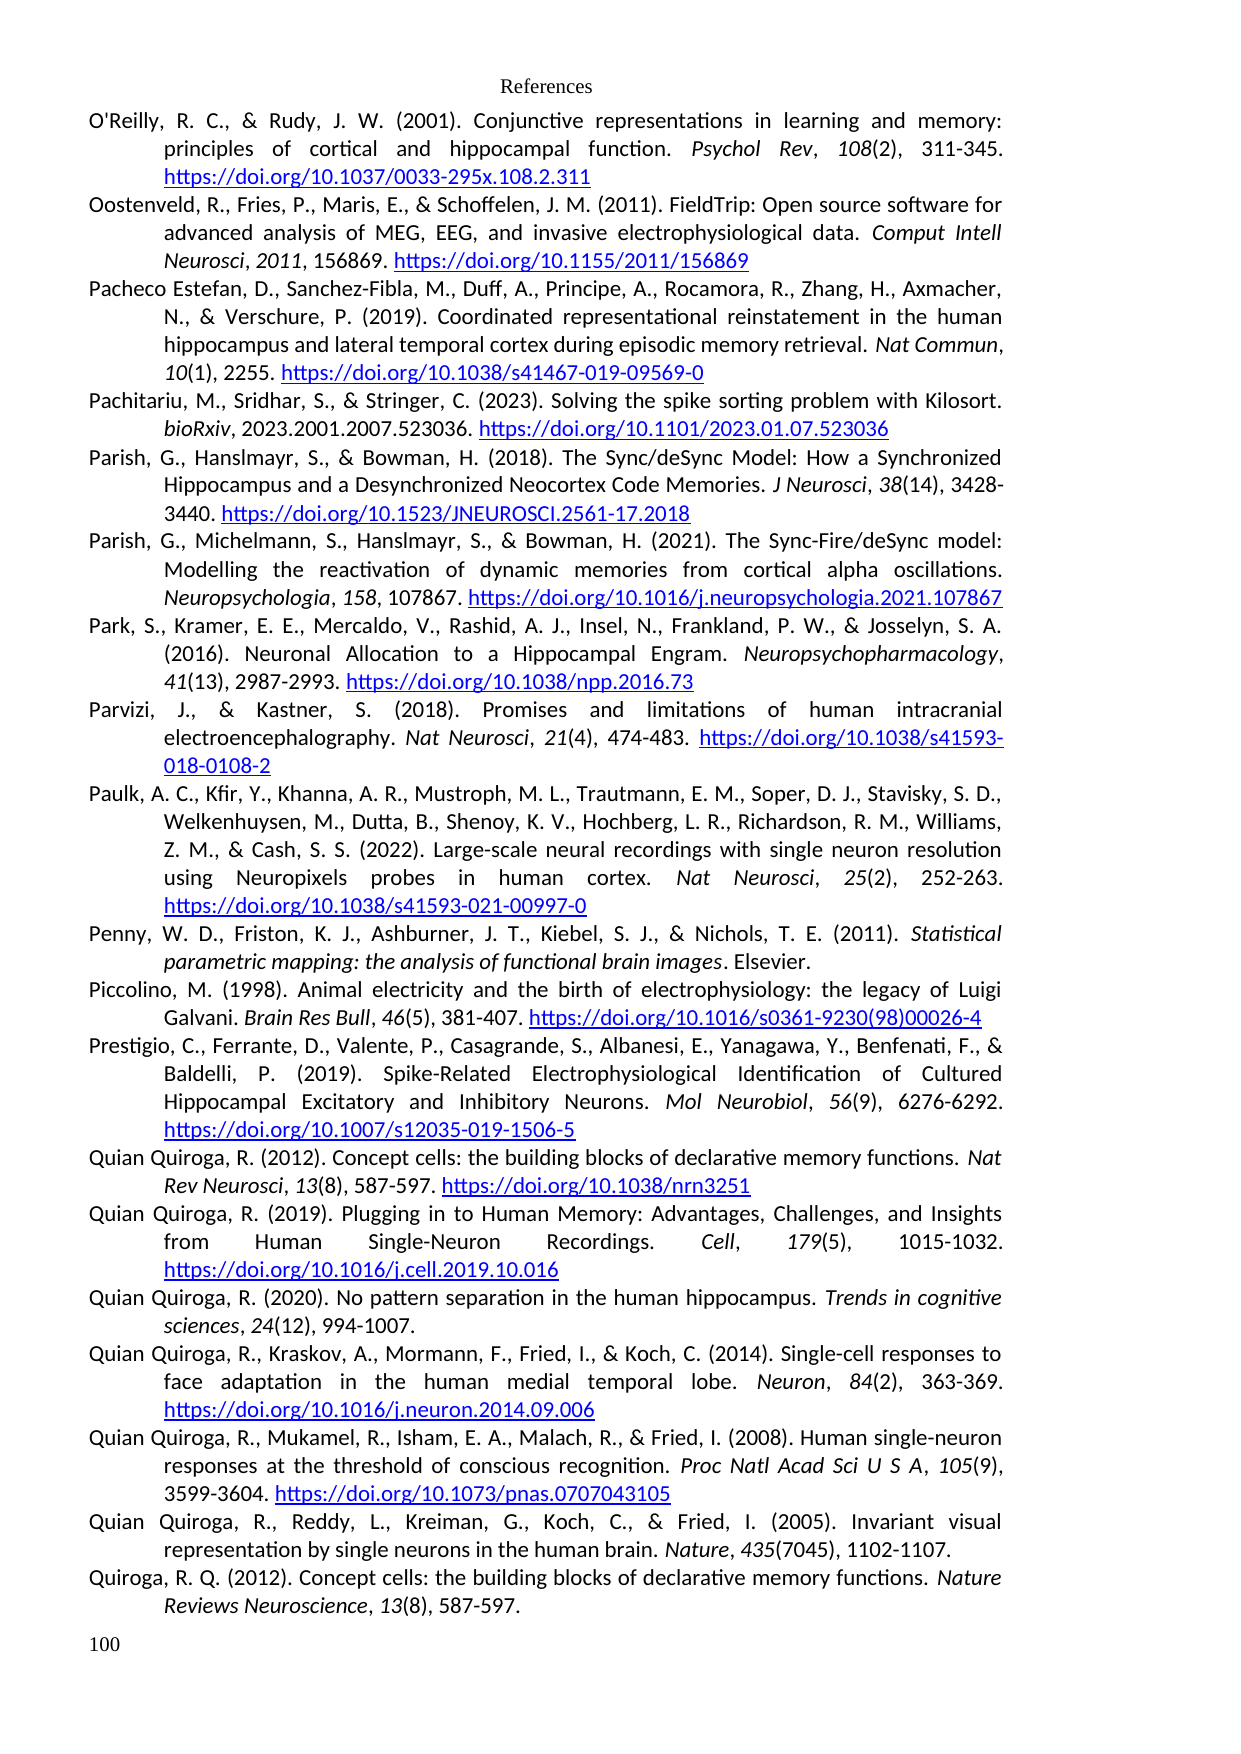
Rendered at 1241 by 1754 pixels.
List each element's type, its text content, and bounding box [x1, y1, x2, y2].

text O'Reilly, R. C., & Rudy, J. W. (2001). Conjunctive representations in learning and memory: principles of cortical and hippocampal function. Psychol Rev, 108(2), 311-345. https://doi.org/10.1037/0033-295x.108.2.311 [89, 106, 1004, 190]
text Parish, G., Michelmann, S., Hanslmayr, S., & Bowman, H. (2021). The Sync-Fire/deSync model: Modelling the reactivation of dynamic memories from cortical alpha oscillations. Neuropsychologia, 158, 107867. https://doi.org/10.1016/j.neuropsychologia.2021.107867 [89, 527, 1004, 611]
text Park, S., Kramer, E. E., Mercaldo, V., Rashid, A. J., Insel, N., Frankland, P. W., & Josselyn, S. A. (2016). Neuronal Allocation to a Hippocampal Engram. Neuropsychopharmacology, 41(13), 2987-2993. https://doi.org/10.1038/npp.2016.73 [89, 611, 1004, 695]
text Penny, W. D., Friston, K. J., Ashburner, J. T., Kiebel, S. J., & Nichols, T. E. (2011). Statistical parametric mapping: the analysis of functional brain images. Elsevier. [89, 919, 1004, 975]
text Quian Quiroga, R., Reddy, L., Kreiman, G., Koch, C., & Fried, I. (2005). Invariant visual representation by single neurons in the human brain. Nature, 435(7045), 1102-1107. [89, 1507, 1004, 1563]
text Quian Quiroga, R., Kraskov, A., Mormann, F., Fried, I., & Koch, C. (2014). Single-cell responses to face adaptation in the human medial temporal lobe. Neuron, 84(2), 363-369. https://doi.org/10.1016/j.neuron.2014.09.006 [89, 1339, 1004, 1423]
text Quiroga, R. Q. (2012). Concept cells: the building blocks of declarative memory functions. Nature Reviews Neuroscience, 13(8), 587-597. [89, 1563, 1004, 1619]
text Parish, G., Hanslmayr, S., & Bowman, H. (2018). The Sync/deSync Model: How a Synchronized Hippocampus and a Desynchronized Neocortex Code Memories. J Neurosci, 38(14), 3428-3440. https://doi.org/10.1523/JNEUROSCI.2561-17.2018 [89, 443, 1004, 527]
text Piccolino, M. (1998). Animal electricity and the birth of electrophysiology: the legacy of Luigi Galvani. Brain Res Bull, 46(5), 381-407. https://doi.org/10.1016/s0361-9230(98)00026-4 [89, 975, 1004, 1031]
text Prestigio, C., Ferrante, D., Valente, P., Casagrande, S., Albanesi, E., Yanagawa, Y., Benfenati, F., & Baldelli, P. (2019). Spike-Related Electrophysiological Identification of Cultured Hippocampal Excitatory and Inhibitory Neurons. Mol Neurobiol, 56(9), 6276-6292. https://doi.org/10.1007/s12035-019-1506-5 [89, 1031, 1004, 1143]
text Quian Quiroga, R., Mukamel, R., Isham, E. A., Malach, R., & Fried, I. (2008). Human single-neuron responses at the threshold of conscious recognition. Proc Natl Acad Sci U S A, 105(9), 3599-3604. https://doi.org/10.1073/pnas.0707043105 [89, 1423, 1004, 1507]
text Pachitariu, M., Sridhar, S., & Stringer, C. (2023). Solving the spike sorting problem with Kilosort. bioRxiv, 2023.2001.2007.523036. https://doi.org/10.1101/2023.01.07.523036 [89, 387, 1004, 443]
text Oostenveld, R., Fries, P., Maris, E., & Schoffelen, J. M. (2011). FieldTrip: Open source software for advanced analysis of MEG, EEG, and invasive electrophysiological data. Comput Intell Neurosci, 2011, 156869. https://doi.org/10.1155/2011/156869 [89, 190, 1004, 274]
text Parvizi, J., & Kastner, S. (2018). Promises and limitations of human intracranial electroencephalography. Nat Neurosci, 21(4), 474-483. https://doi.org/10.1038/s41593-018-0108-2 [89, 695, 1004, 779]
text Pacheco Estefan, D., Sanchez-Fibla, M., Duff, A., Principe, A., Rocamora, R., Zhang, H., Axmacher, N., & Verschure, P. (2019). Coordinated representational reinstatement in the human hippocampus and lateral temporal cortex during episodic memory retrieval. Nat Commun, 10(1), 2255. https://doi.org/10.1038/s41467-019-09569-0 [89, 274, 1004, 387]
text Quian Quiroga, R. (2019). Plugging in to Human Memory: Advantages, Challenges, and Insights from Human Single-Neuron Recordings. Cell, 179(5), 1015-1032. https://doi.org/10.1016/j.cell.2019.10.016 [89, 1199, 1004, 1283]
text Quian Quiroga, R. (2012). Concept cells: the building blocks of declarative memory functions. Nat Rev Neurosci, 13(8), 587-597. https://doi.org/10.1038/nrn3251 [89, 1143, 1004, 1199]
text Paulk, A. C., Kfir, Y., Khanna, A. R., Mustroph, M. L., Trautmann, E. M., Soper, D. J., Stavisky, S. D., Welkenhuysen, M., Dutta, B., Shenoy, K. V., Hochberg, L. R., Richardson, R. M., Williams, Z. M., & Cash, S. S. (2022). Large-scale neural recordings with single neuron resolution using Neuropixels probes in human cortex. Nat Neurosci, 25(2), 252-263. https://doi.org/10.1038/s41593-021-00997-0 [89, 779, 1004, 919]
text Quian Quiroga, R. (2020). No pattern separation in the human hippocampus. Trends in cognitive sciences, 24(12), 994-1007. [89, 1283, 1004, 1339]
